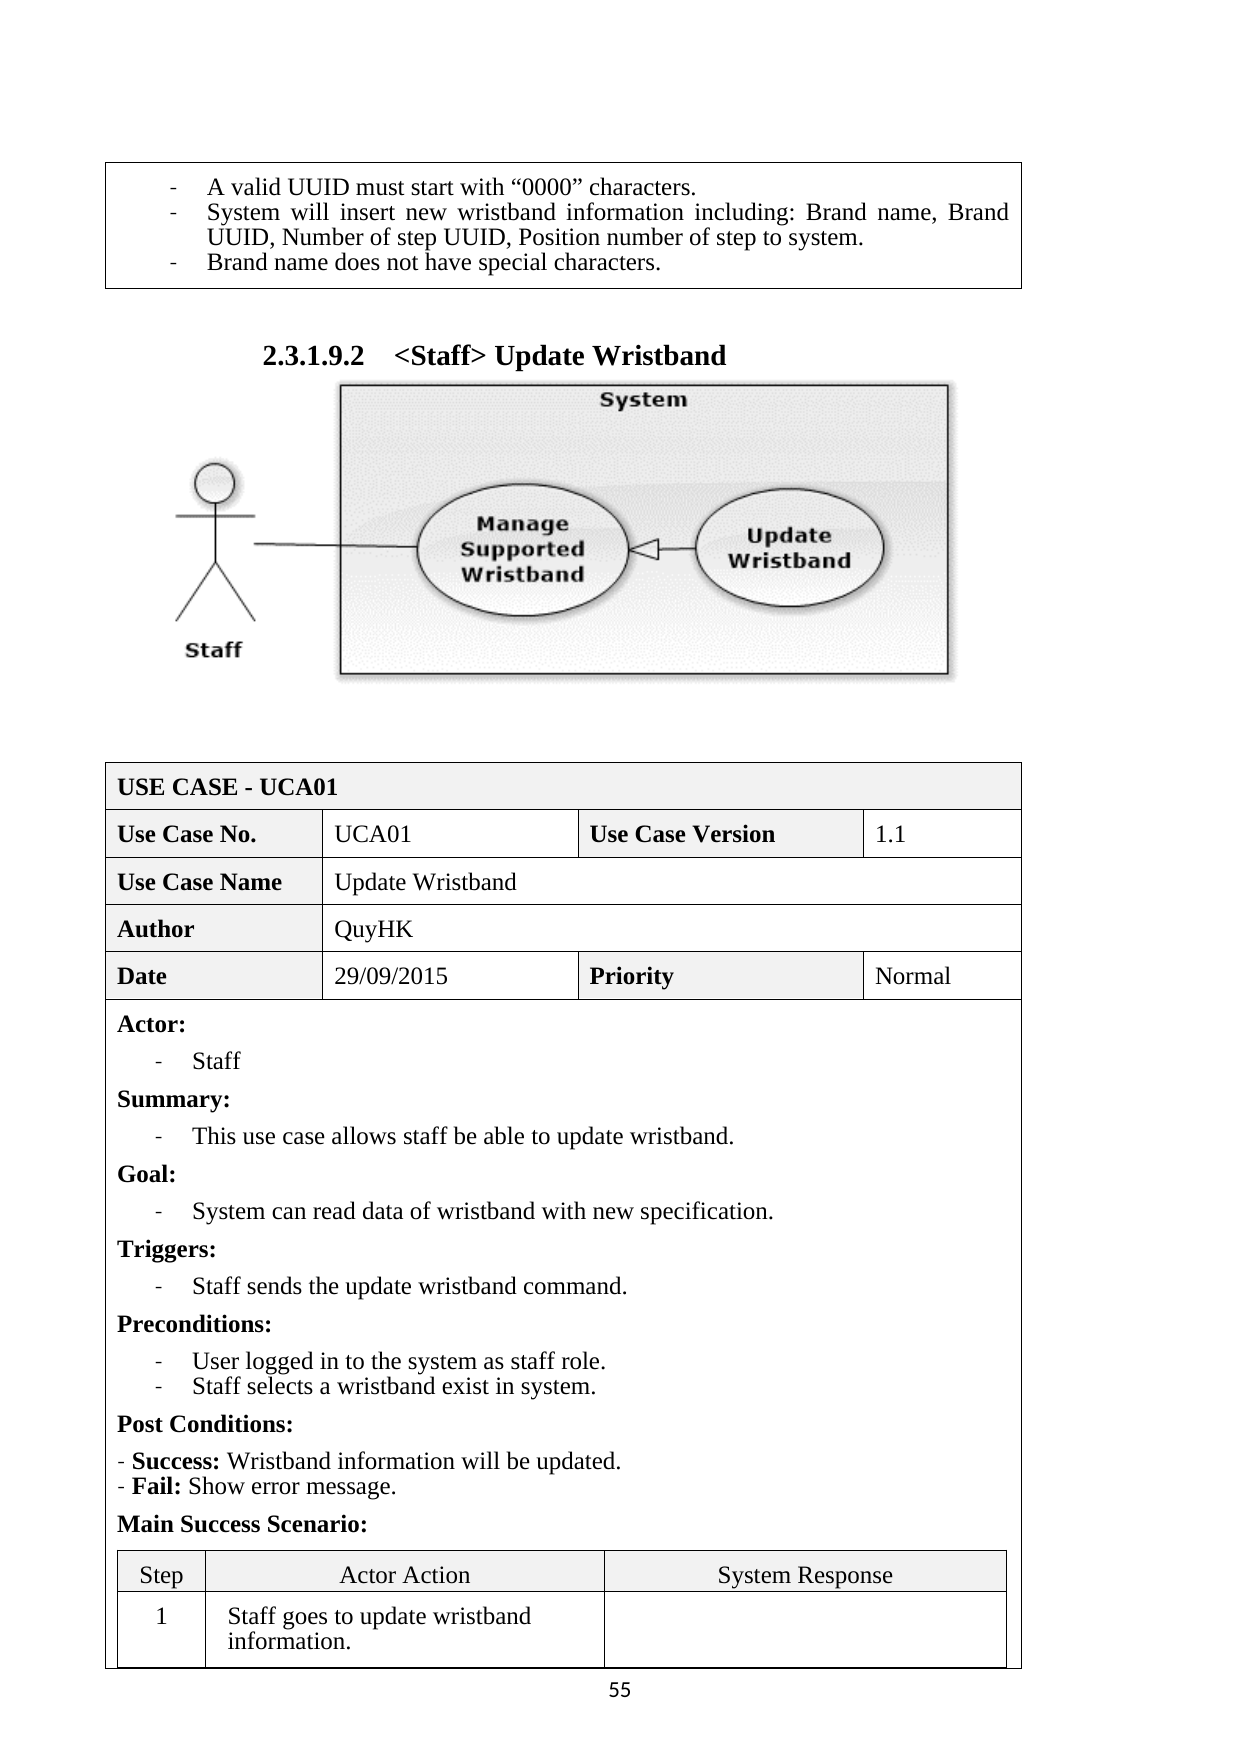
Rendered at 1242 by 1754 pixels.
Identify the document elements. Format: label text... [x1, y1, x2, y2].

table_cell Use Case Name [106, 858, 322, 904]
table_cell Use Case Version [579, 810, 863, 857]
table_cell Normal [864, 952, 1021, 998]
subtitle <Staff> Update Wristband [214, 338, 1146, 372]
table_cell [106, 1000, 1021, 1668]
table_cell UCA01 [323, 810, 578, 857]
table_cell Priority [579, 952, 863, 998]
table_cell Date [106, 952, 322, 998]
table_cell Update Wristband [323, 858, 1021, 904]
table_cell Use Case No. [106, 810, 322, 857]
table_cell Author [106, 905, 322, 951]
table_cell 1.1 [864, 810, 1021, 857]
table_cell QuyHK [323, 905, 1021, 951]
table_cell 29/09/2015 [323, 952, 578, 998]
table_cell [106, 163, 1021, 288]
picture [168, 377, 988, 714]
table_header USE CASE - UCA01 [106, 763, 1021, 809]
